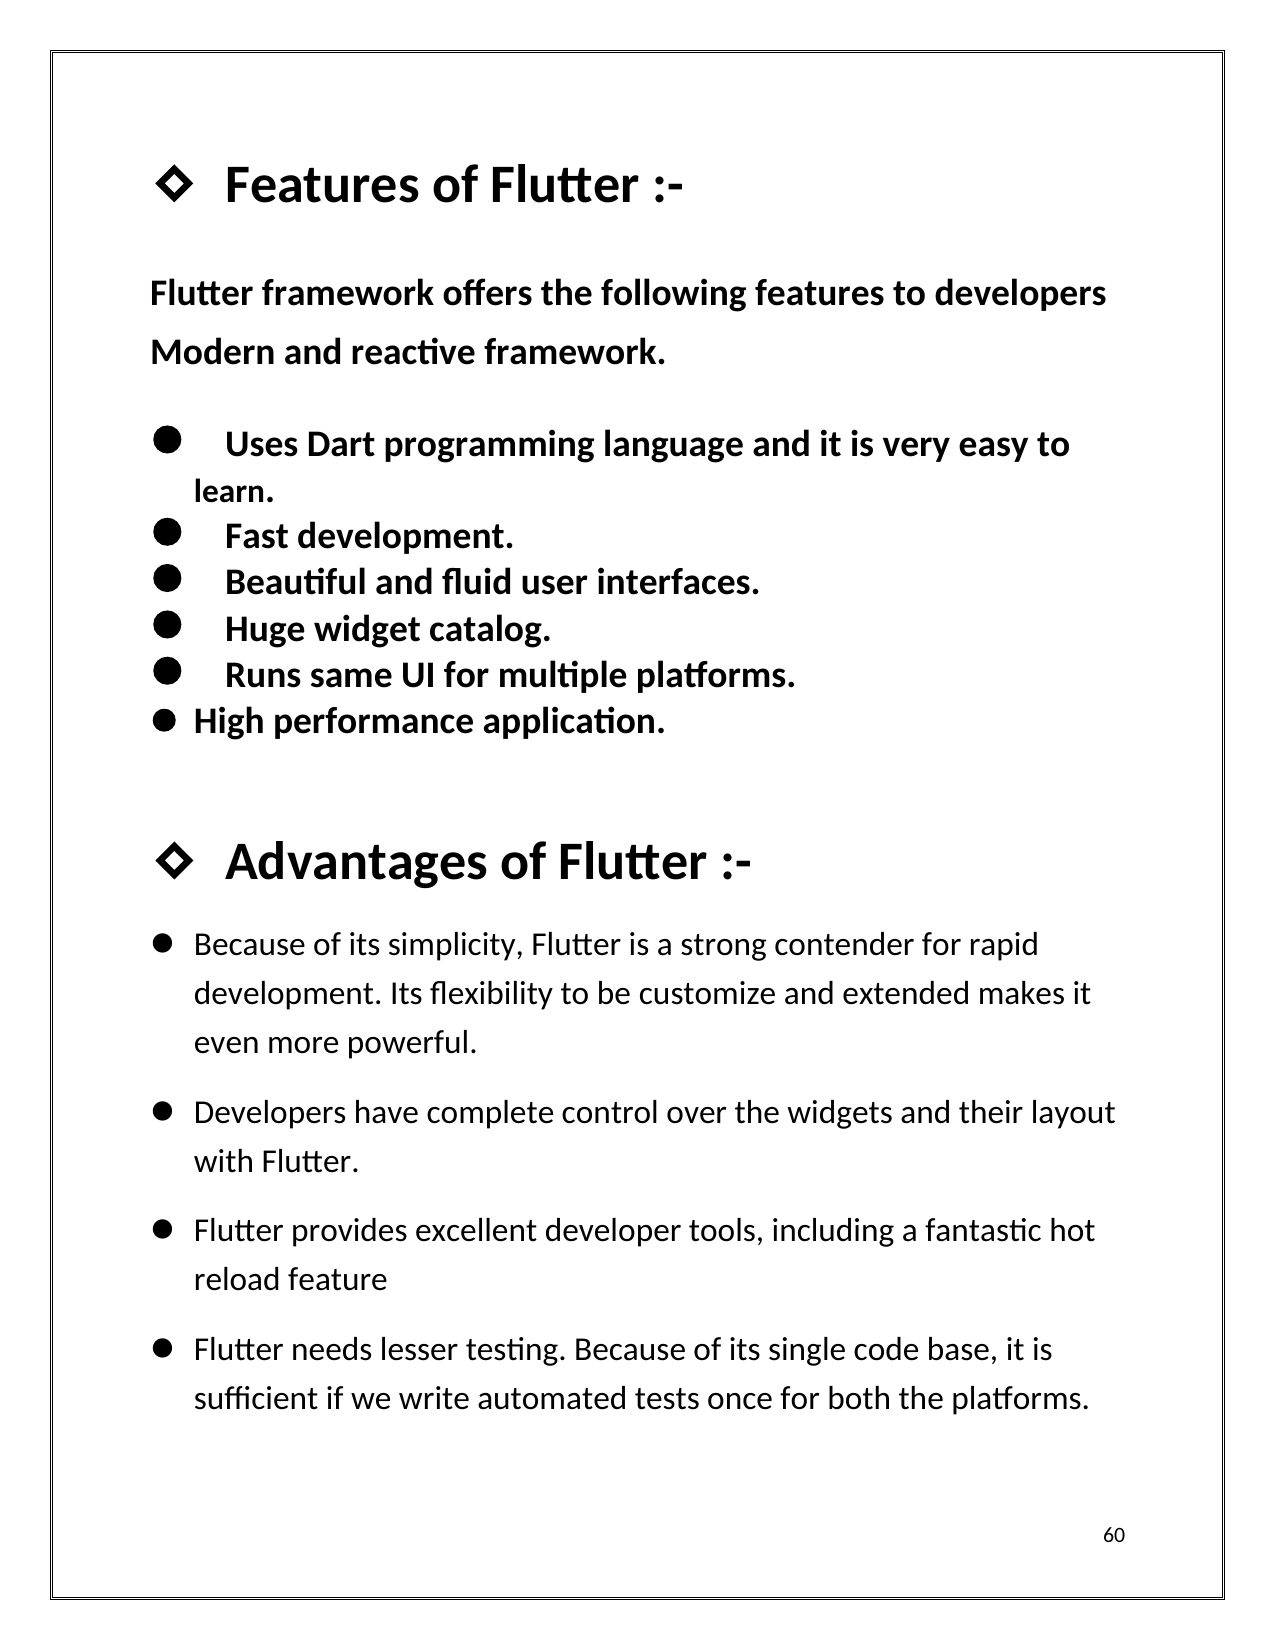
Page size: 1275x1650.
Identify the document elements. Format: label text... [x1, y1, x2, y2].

list Uses Dart programming language and it is very easy to learn. [150, 419, 1125, 512]
list High performance application. [150, 697, 1125, 743]
subtitle Features of Flutter :- [150, 150, 1125, 216]
subtitle Advantages of Flutter :- [150, 827, 1125, 893]
list Because of its simplicity, Flutter is a strong contender for rapid development. Its flexibility to be customize and extended makes it even more powerful. [150, 923, 1125, 1062]
list Flutter provides excellent developer tools, including a fantastic hot reload feature [150, 1209, 1125, 1299]
list Flutter needs lesser testing. Because of its single code base, it is sufficient if we write automated tests once for both the platforms. [150, 1328, 1125, 1417]
text Modern and reactive framework. [150, 328, 1125, 374]
list Runs same UI for multiple platforms. [150, 651, 1125, 697]
list Fast development. [150, 512, 1125, 558]
list Beautiful and fluid user interfaces. [150, 558, 1125, 604]
list Huge widget catalog. [150, 604, 1125, 651]
list Developers have complete control over the widgets and their layout with Flutter. [150, 1091, 1125, 1180]
text Flutter framework offers the following features to developers [150, 269, 1125, 315]
